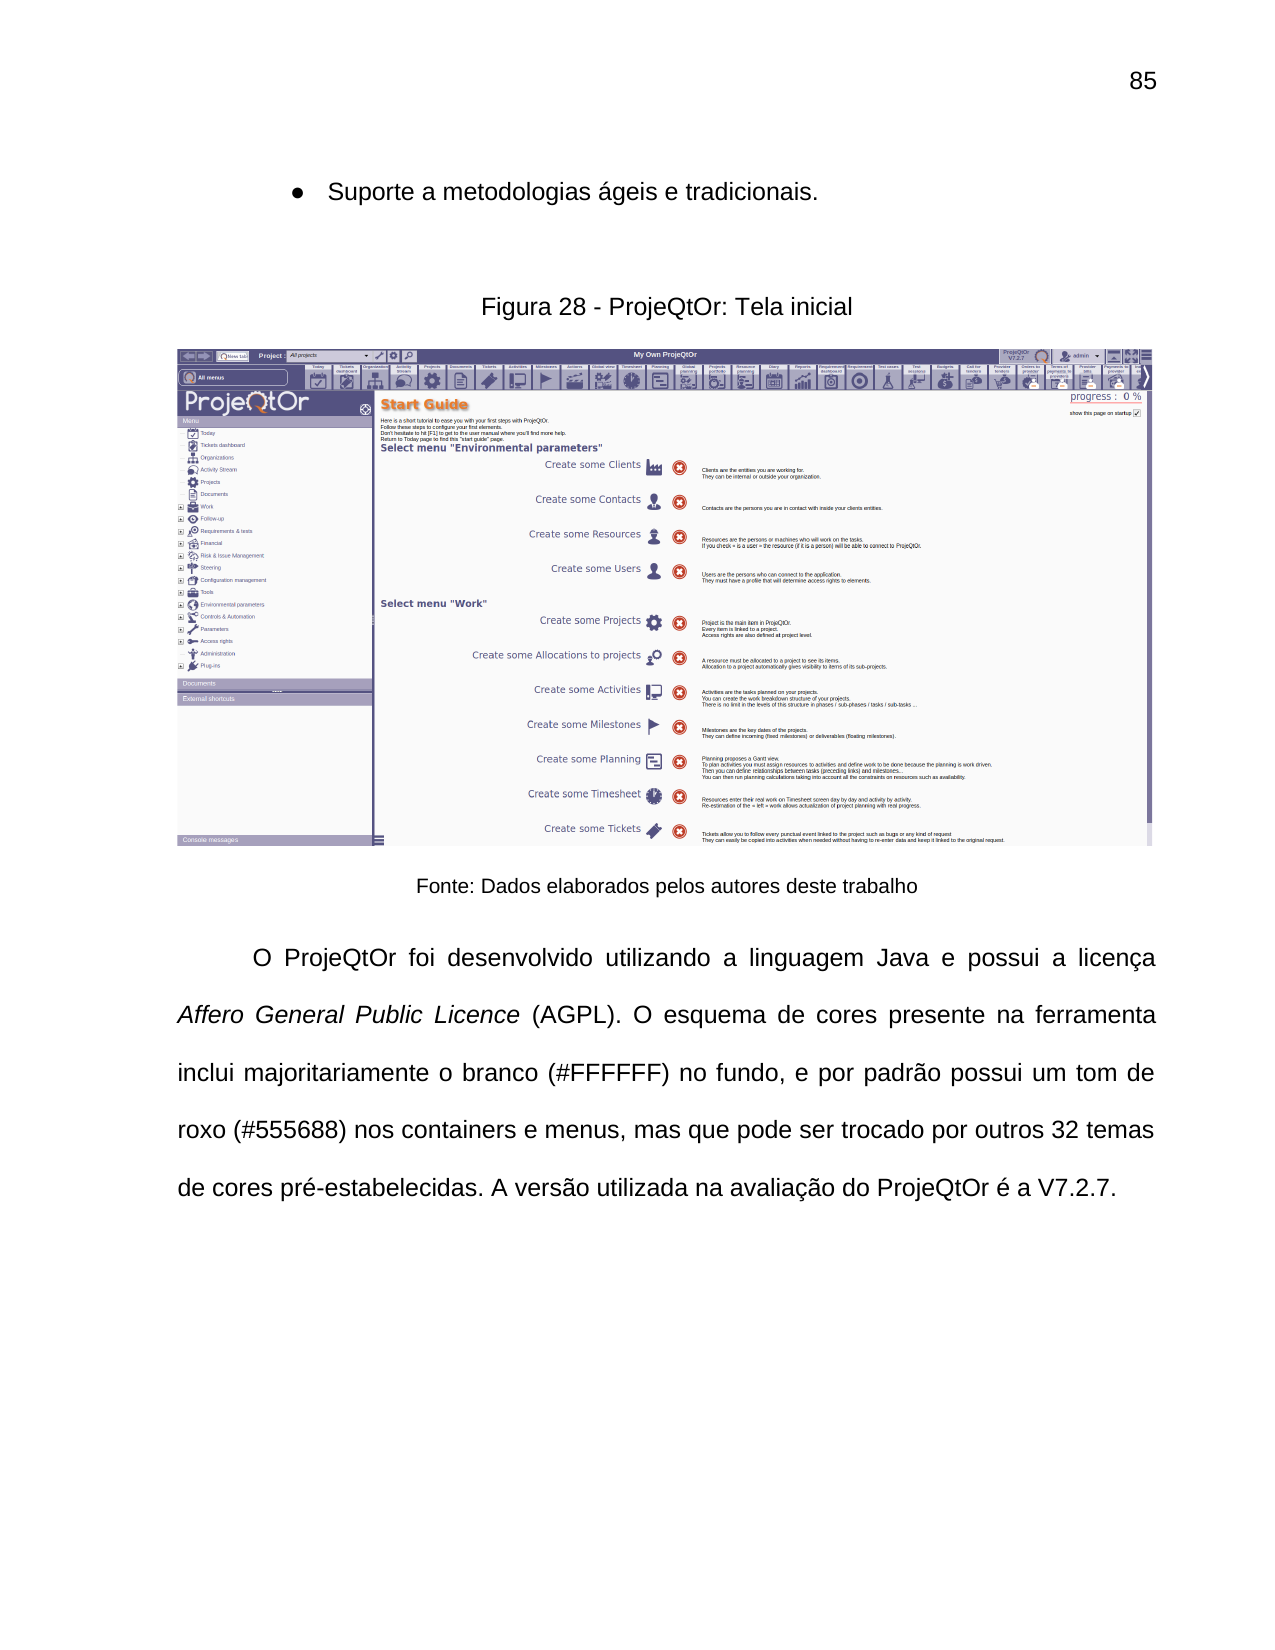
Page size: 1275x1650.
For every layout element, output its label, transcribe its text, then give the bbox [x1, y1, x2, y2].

text O ProjeQtOr foi desenvolvido utilizando a linguagem Java e possui a licença Affero General Public Licence (AGPL). O esquema de cores presente na ferramenta inclui majoritariamente o branco (#FFFFFF) no fundo, e por padrão possui um tom de roxo (#555688) nos containers e menus, mas que pode ser trocado por outros 32 temas de cores pré-estabelecidas. A versão utilizada na avaliação do ProjeQtOr é a V7.2.7. [177, 943, 1157, 1202]
text Figura 28 - ProjeQtOr: Tela inicial [177, 292, 1157, 321]
picture [177, 349, 1153, 846]
list Suporte a metodologias ágeis e tradicionais. [290, 177, 1157, 206]
text Fonte: Dados elaborados pelos autores deste trabalho [177, 874, 1157, 898]
